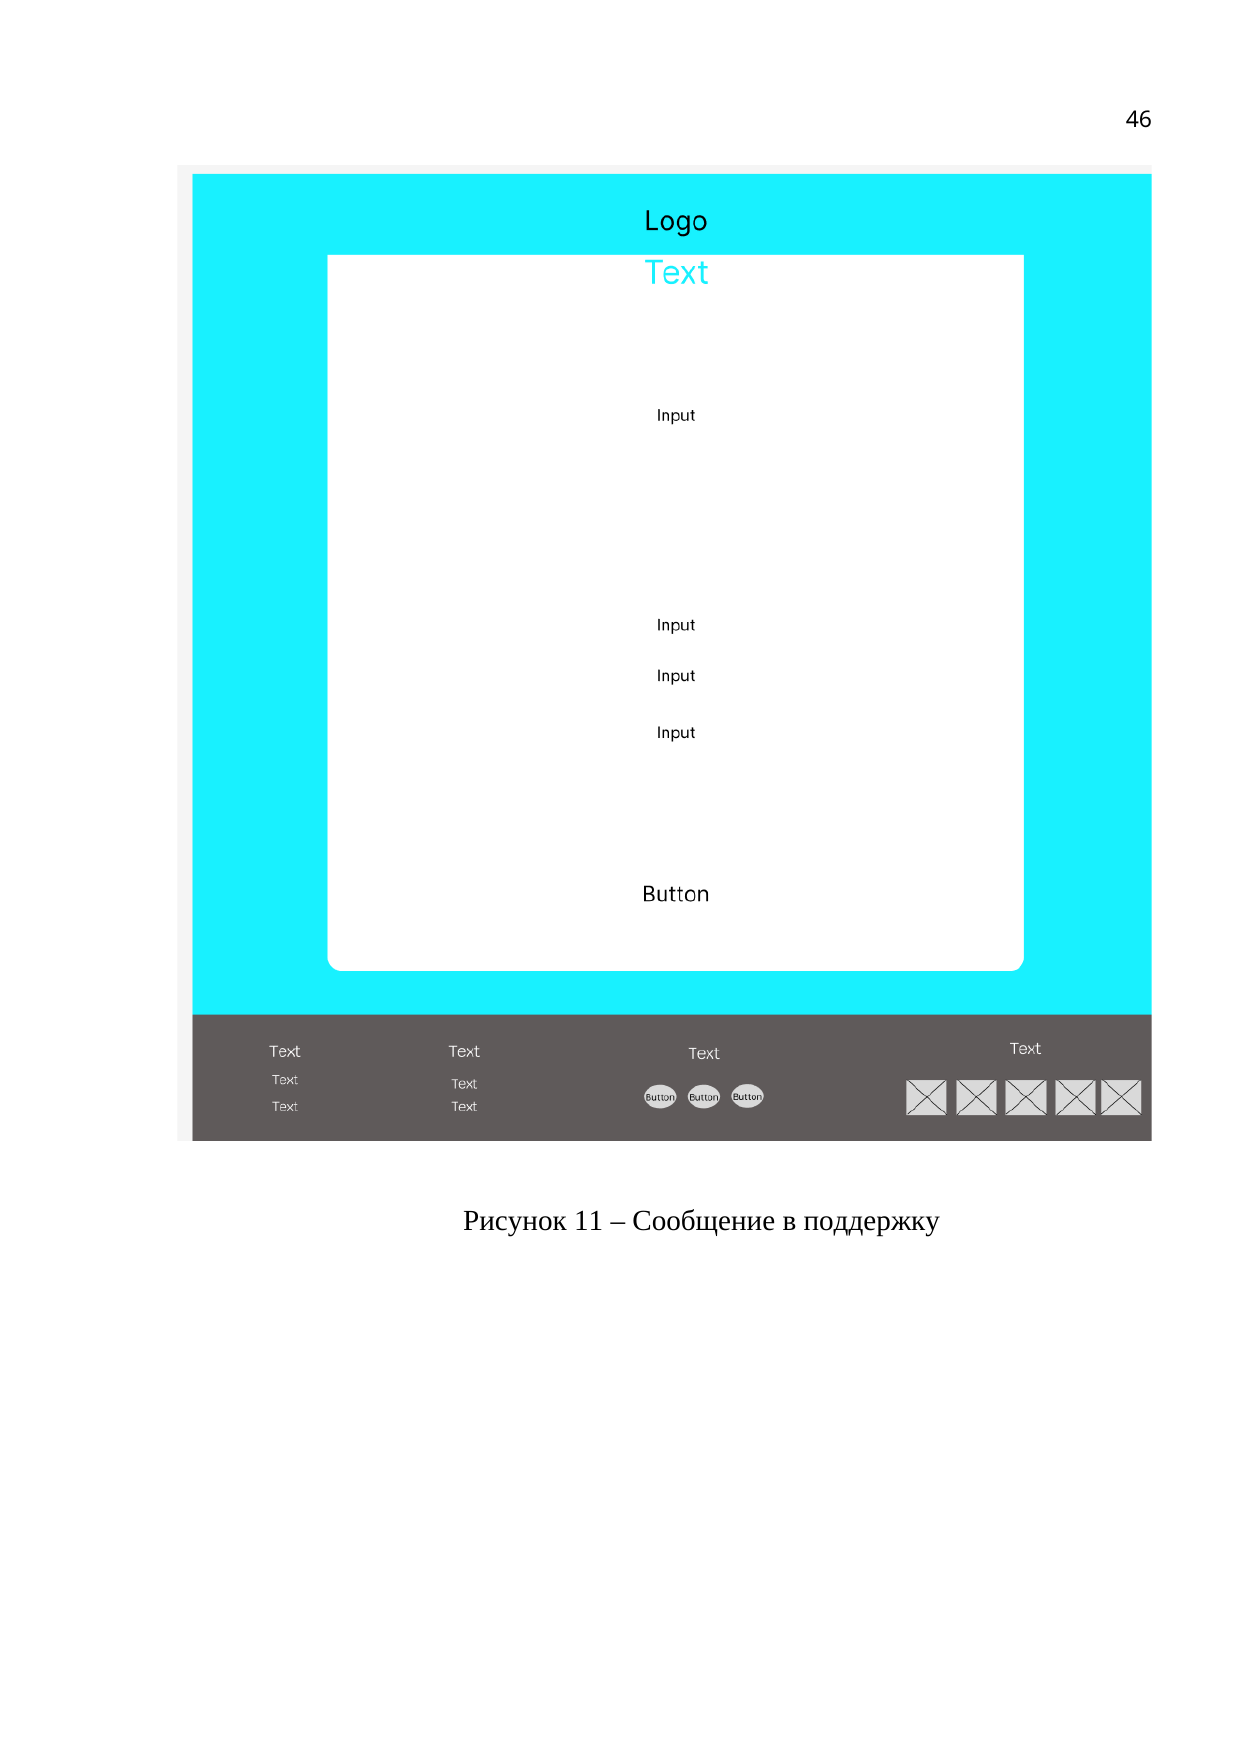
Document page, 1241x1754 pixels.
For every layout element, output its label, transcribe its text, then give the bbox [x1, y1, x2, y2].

text Рисунок 11 – Сообщение в поддержку [177, 1203, 1152, 1237]
picture [177, 165, 1152, 1141]
